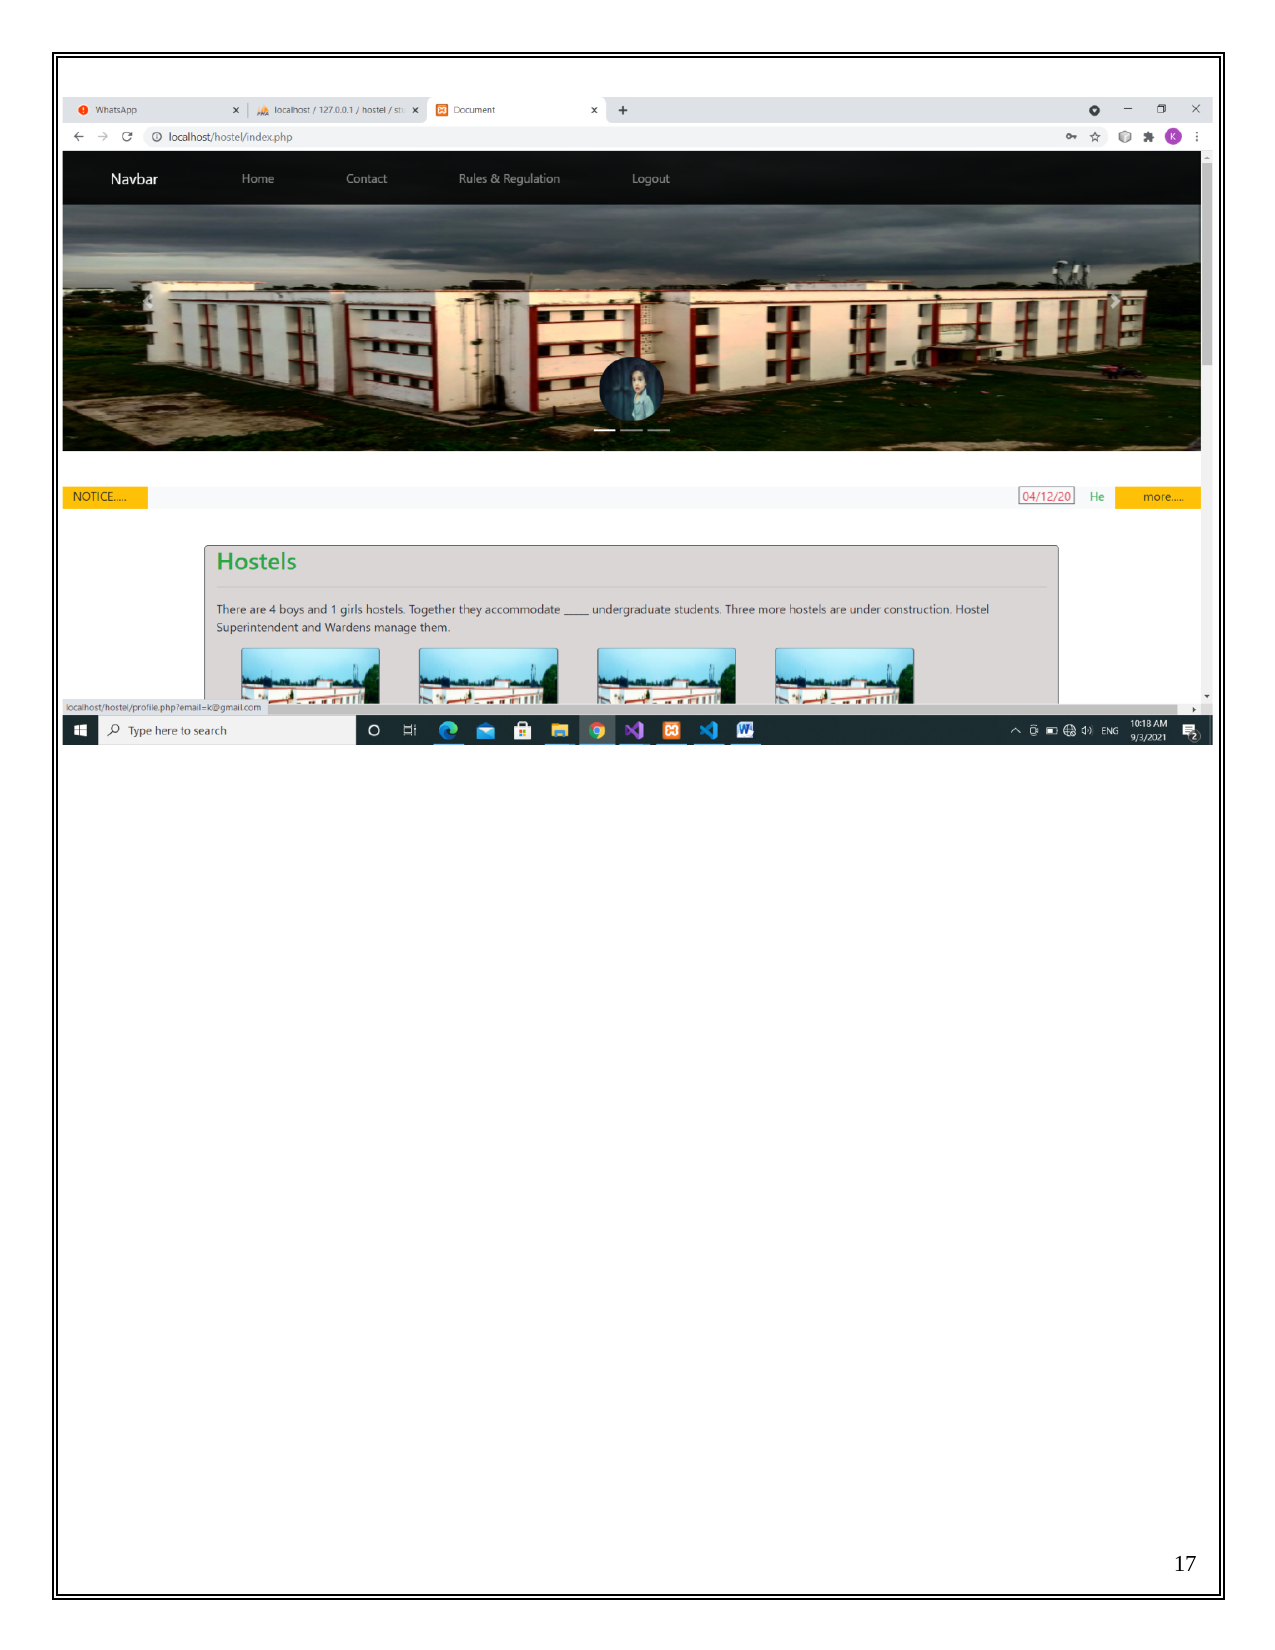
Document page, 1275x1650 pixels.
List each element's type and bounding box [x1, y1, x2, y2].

picture [62, 97, 1213, 745]
